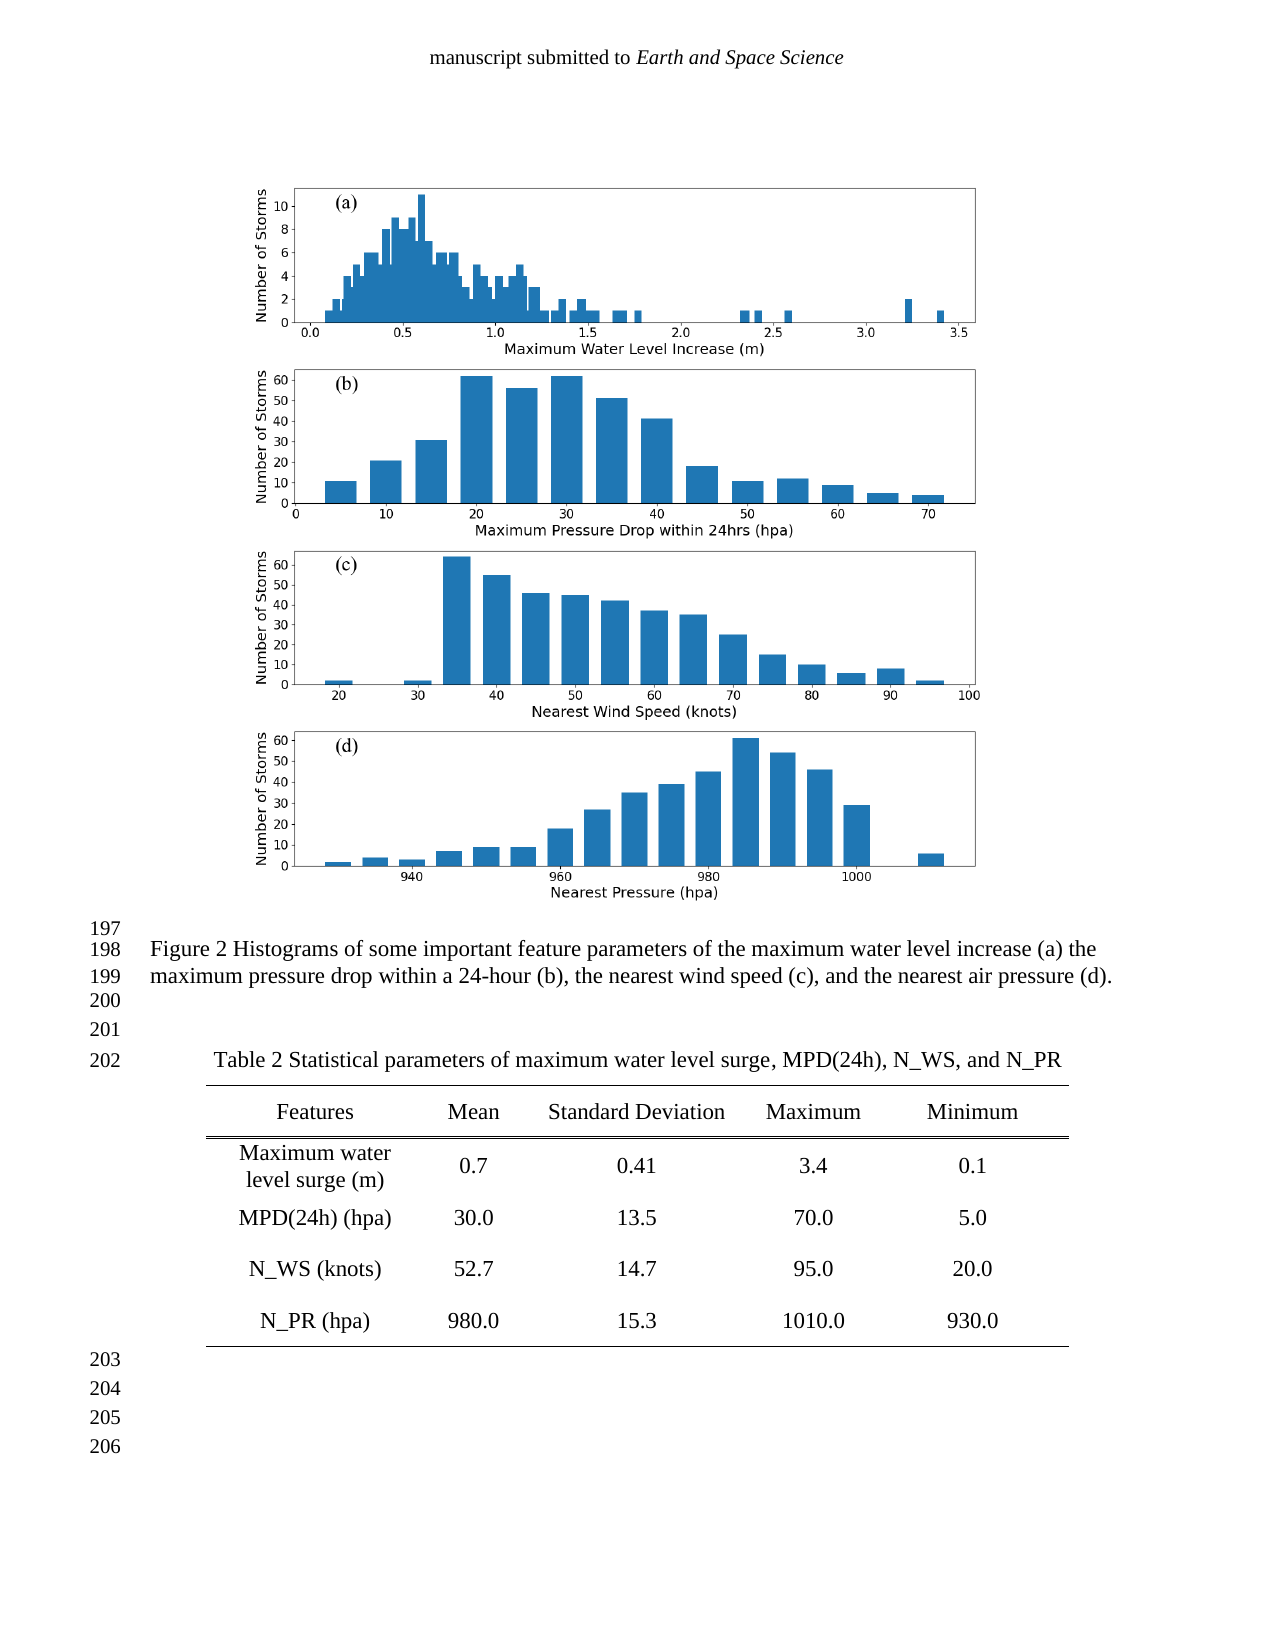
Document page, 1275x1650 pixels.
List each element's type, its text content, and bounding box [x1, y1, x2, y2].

table_cell 3.4 [750, 1139, 876, 1192]
table_header Standard Deviation [523, 1086, 750, 1136]
table_header Minimum [876, 1086, 1068, 1136]
table_cell 52.7 [424, 1243, 523, 1294]
table_cell 15.3 [523, 1294, 750, 1346]
table_cell 30.0 [424, 1192, 523, 1243]
table_cell 20.0 [876, 1243, 1068, 1294]
picture [225, 150, 1018, 936]
text Figure 2 Histograms of some important feature parameters of the maximum water level increase (a) the maximum pressure drop within a 24-hour (b), the nearest wind speed (c), and the nearest air pressure (d). [150, 935, 1125, 988]
table_cell 5.0 [876, 1192, 1068, 1243]
table_cell 0.7 [424, 1139, 523, 1192]
table_header Maximum [750, 1086, 876, 1136]
table_cell 0.41 [523, 1139, 750, 1192]
table_cell 70.0 [750, 1192, 876, 1243]
text Table 2 Statistical parameters of maximum water level surge, MPD(24h), N_WS, and N_PR [150, 1046, 1125, 1072]
table_cell MPD(24h) (hpa) [206, 1192, 424, 1243]
table_cell N_WS (knots) [206, 1243, 424, 1294]
table_cell Maximum water level surge (m) [206, 1139, 424, 1192]
table_cell 95.0 [750, 1243, 876, 1294]
table_cell 980.0 [424, 1294, 523, 1346]
table_cell 1010.0 [750, 1294, 876, 1346]
table_cell 0.1 [876, 1139, 1068, 1192]
table_cell 13.5 [523, 1192, 750, 1243]
table_cell 930.0 [876, 1294, 1068, 1346]
table_header Features [206, 1086, 424, 1136]
table_cell N_PR (hpa) [206, 1294, 424, 1346]
table_cell 14.7 [523, 1243, 750, 1294]
table_header Mean [424, 1086, 523, 1136]
